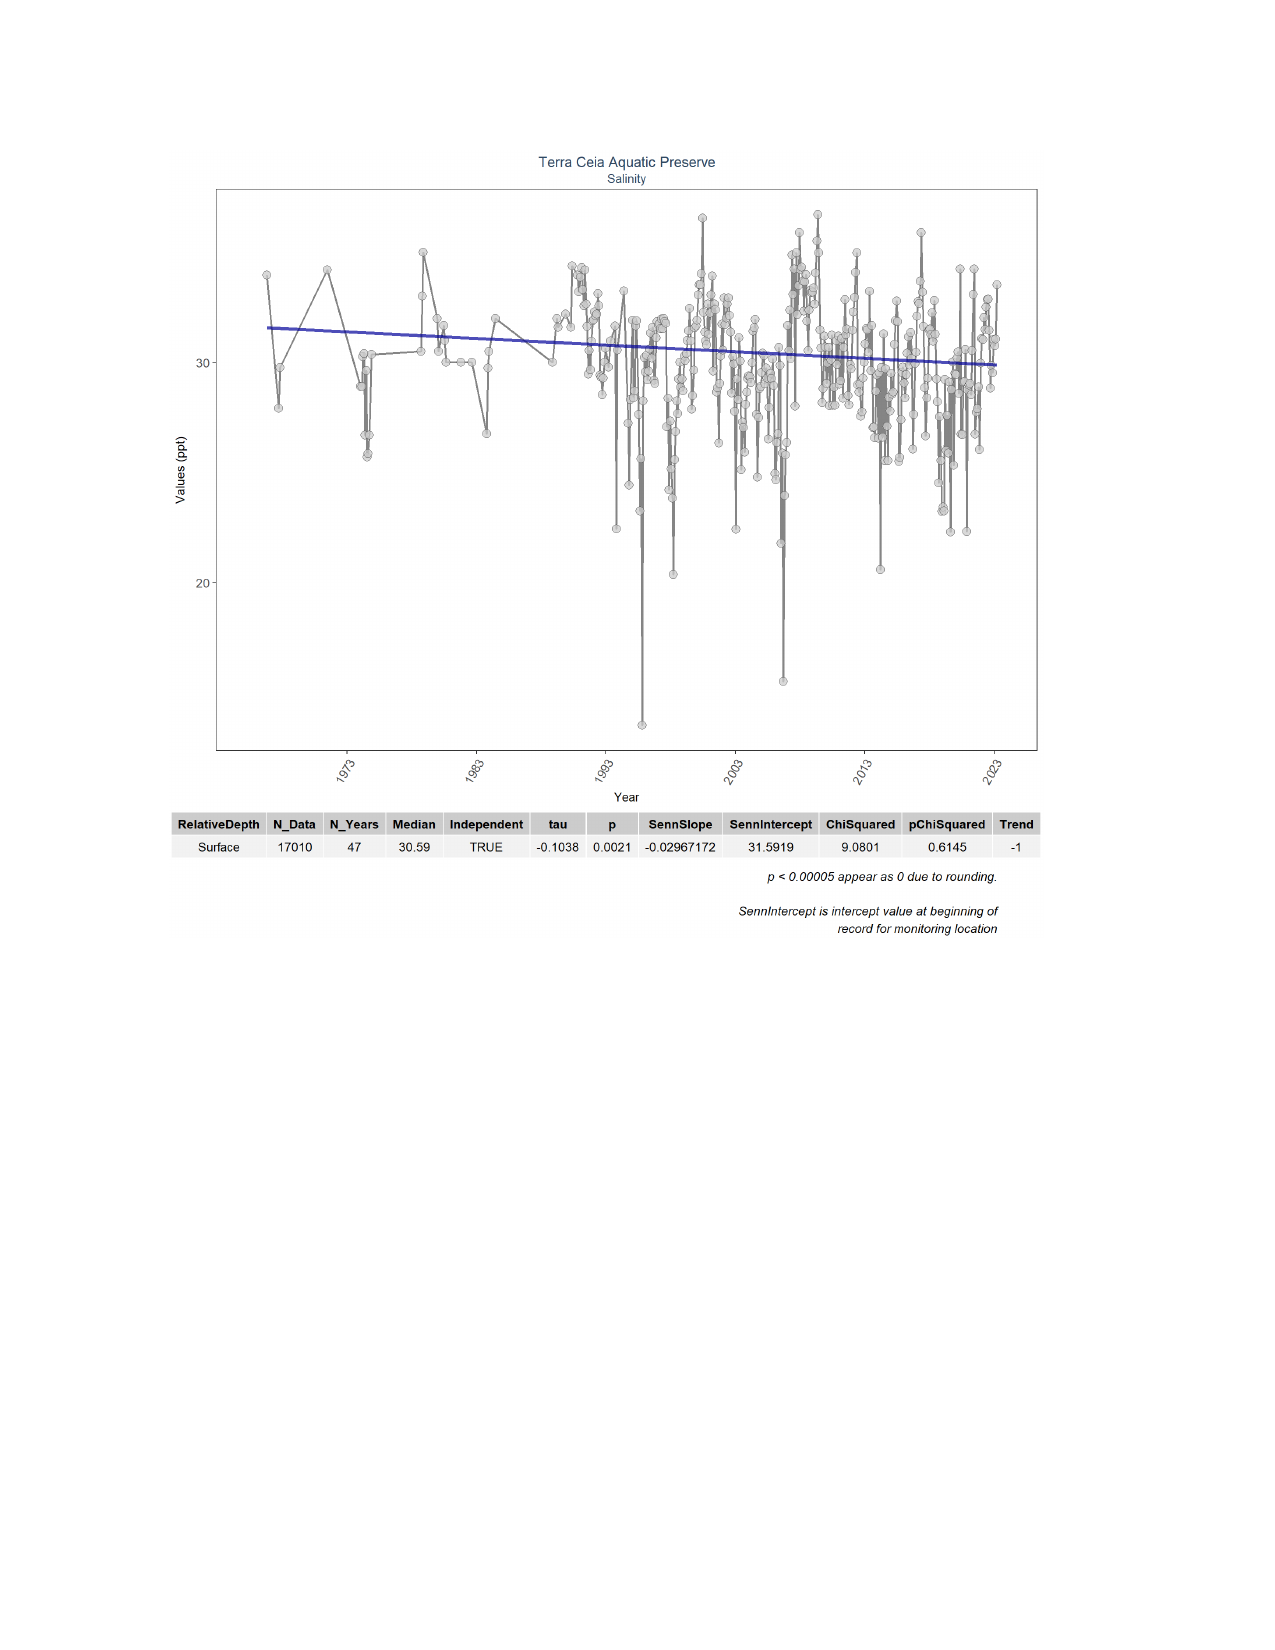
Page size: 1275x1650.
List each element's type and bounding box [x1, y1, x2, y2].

picture [168, 150, 1044, 938]
